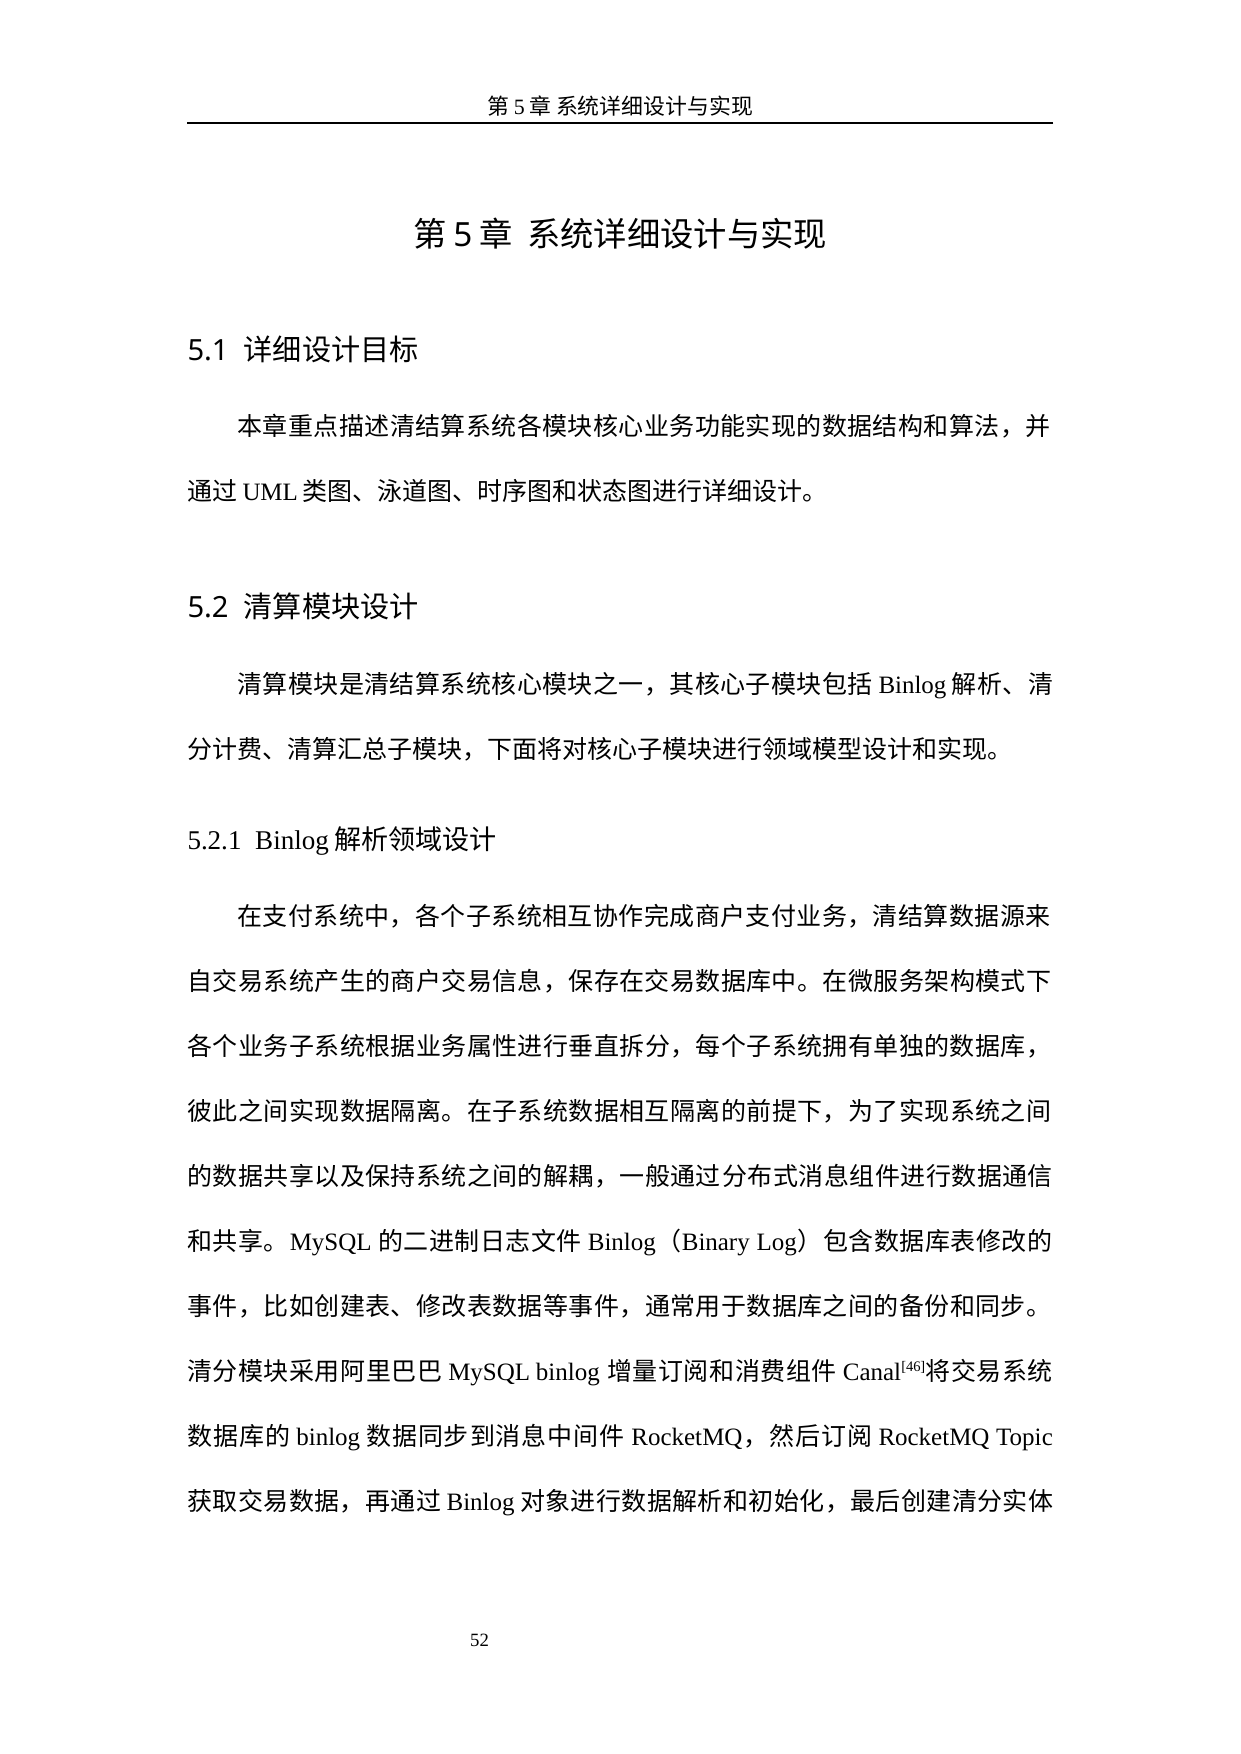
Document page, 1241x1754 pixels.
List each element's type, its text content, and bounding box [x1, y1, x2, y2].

text 清算模块是清结算系统核心模块之一，其核心子模块包括Binlog解析、清分计费、清算汇总子模块，下面将对核心子模块进行领域模型设计和实现。 [187, 650, 1053, 780]
text 5.2 清算模块设计 [187, 572, 1053, 637]
text 5.2.1 Binlog解析领域设计 [187, 805, 1053, 870]
text 第5章 系统详细设计与实现 [187, 200, 1053, 265]
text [187, 882, 1053, 1532]
text 本章重点描述清结算系统各模块核心业务功能实现的数据结构和算法，并通过UML类图、泳道图、时序图和状态图进行详细设计。 [187, 392, 1053, 522]
text 5.1 详细设计目标 [187, 315, 1053, 380]
